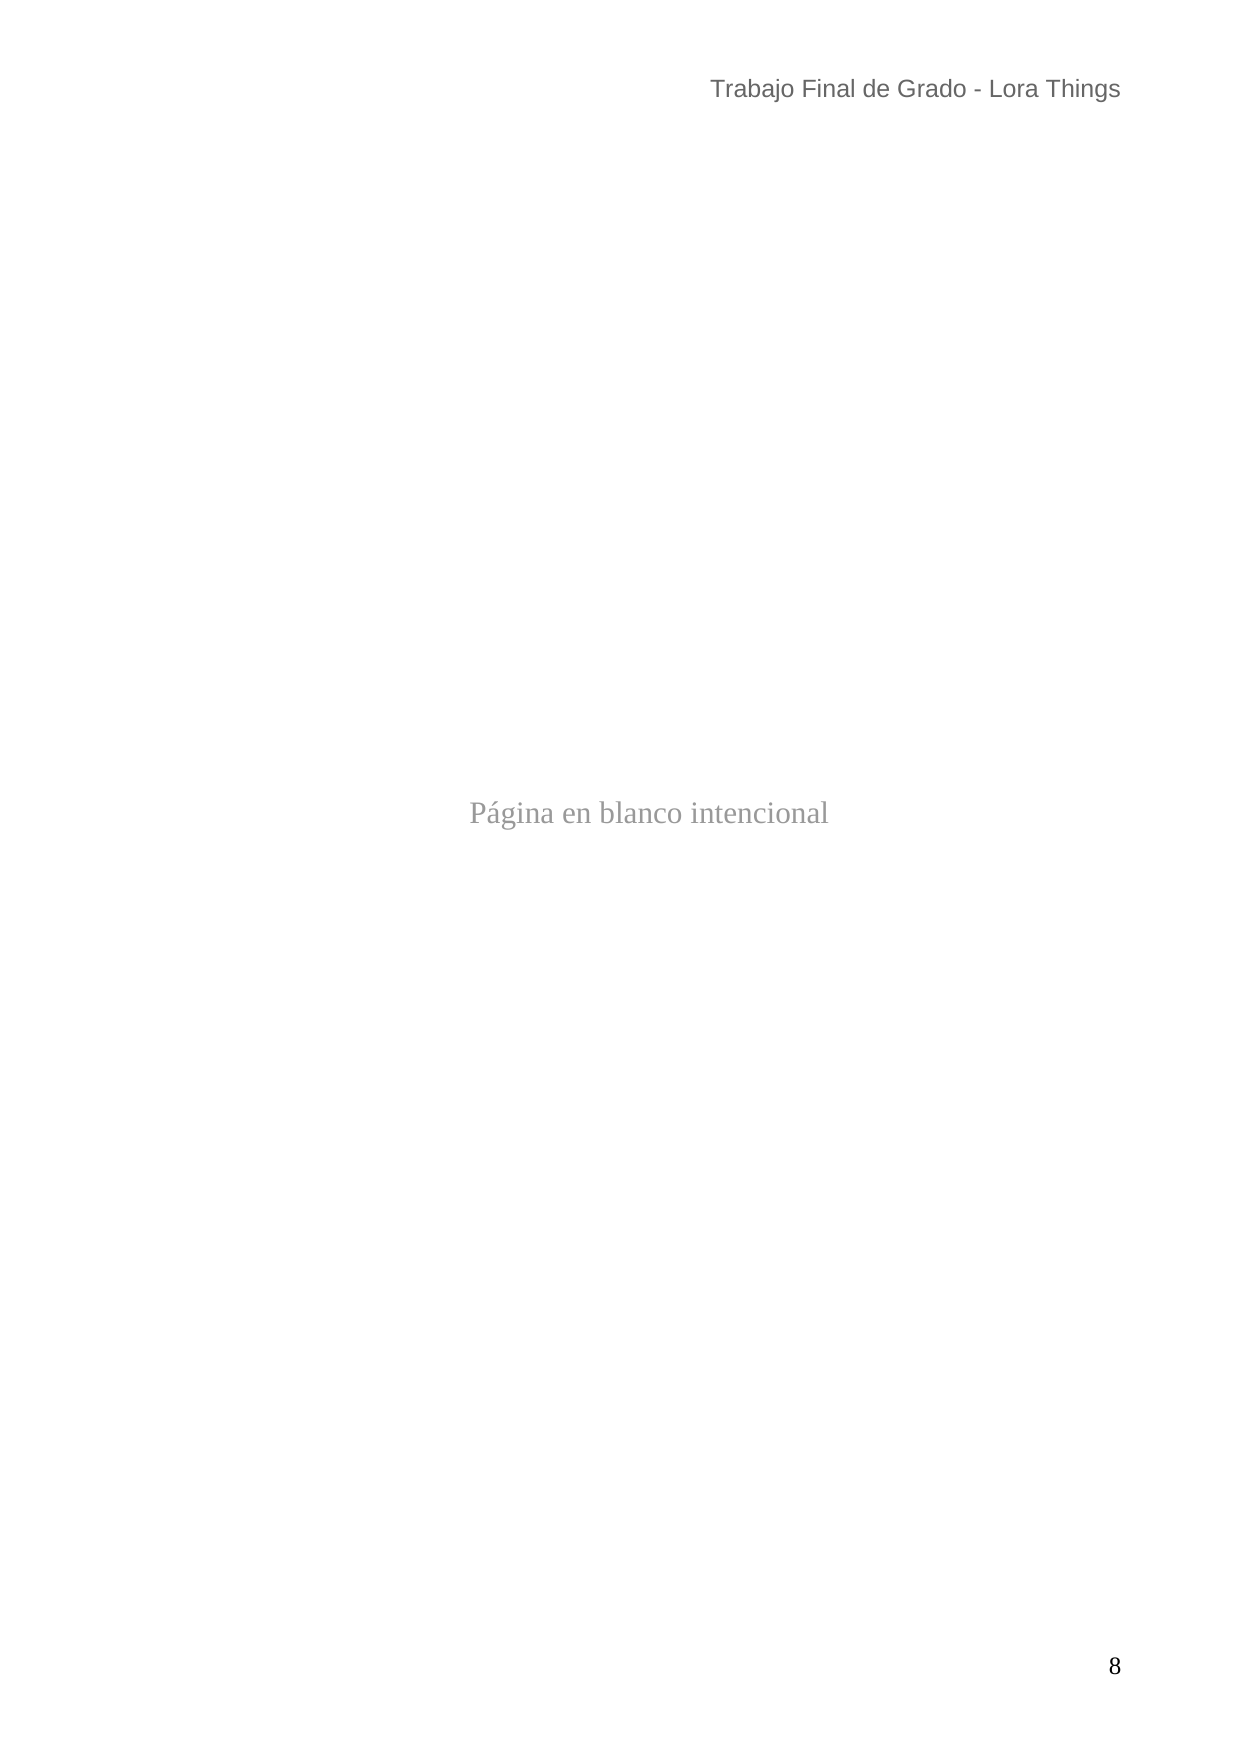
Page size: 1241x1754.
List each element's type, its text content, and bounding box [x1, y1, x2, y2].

text Página en blanco intencional [177, 794, 1121, 831]
